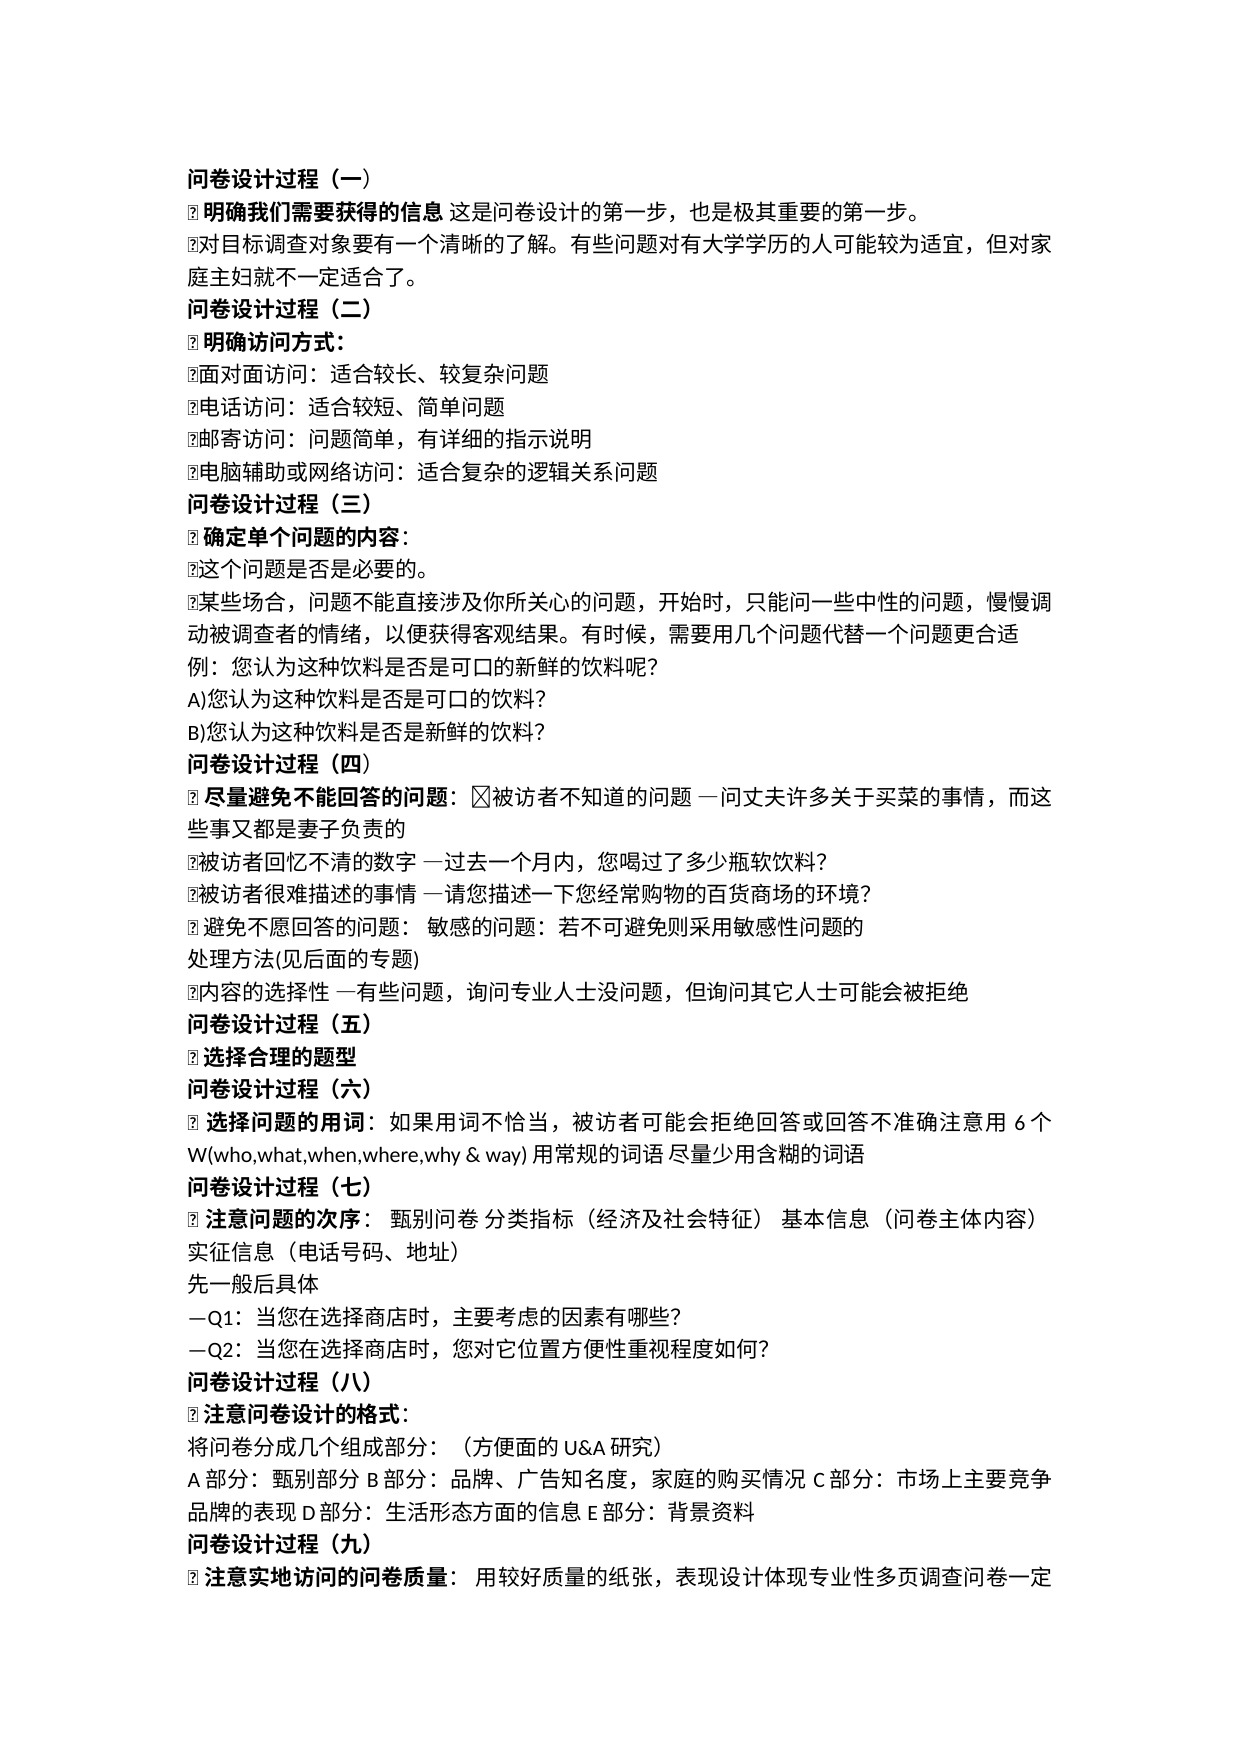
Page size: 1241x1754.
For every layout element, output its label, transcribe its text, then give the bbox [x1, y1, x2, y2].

text 被访者很难描述的事情 —请您描述一下您经常购物的百货商场的环境？ [187, 877, 1053, 909]
text 问卷设计过程（六） [187, 1072, 1053, 1104]
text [187, 1559, 1053, 1592]
text 电脑辅助或网络访问：适合复杂的逻辑关系问题 [187, 454, 1053, 487]
text —Q1：当您在选择商店时，主要考虑的因素有哪些？ [187, 1299, 1053, 1332]
text 将问卷分成几个组成部分：（方便面的U&A研究） [187, 1429, 1053, 1462]
text  明确访问方式： [187, 324, 1053, 357]
text B)您认为这种饮料是否是新鲜的饮料？ [187, 714, 1053, 747]
text  注意问卷设计的格式： [187, 1397, 1053, 1429]
text A部分：甄别部分 B部分：品牌、广告知名度，家庭的购买情况 C部分：市场上主要竞争品牌的表现 D部分：生活形态方面的信息 E部分：背景资料 [187, 1462, 1053, 1527]
text 问卷设计过程（八） [187, 1364, 1053, 1397]
text  确定单个问题的内容： [187, 519, 1053, 552]
text  选择合理的题型 [187, 1039, 1053, 1072]
text 问卷设计过程（五） [187, 1007, 1053, 1039]
text  选择问题的用词：如果用词不恰当，被访者可能会拒绝回答或回答不准确注意用6个W(who,what,when,where,why & way) 用常规的词语 尽量少用含糊的词语 [187, 1104, 1053, 1169]
text 问卷设计过程（四） [187, 747, 1053, 779]
text 某些场合，问题不能直接涉及你所关心的问题，开始时，只能问一些中性的问题，慢慢调动被调查者的情绪，以便获得客观结果。有时候，需要用几个问题代替一个问题更合适 [187, 584, 1053, 649]
text 邮寄访问：问题简单，有详细的指示说明 [187, 422, 1053, 454]
text 先一般后具体 [187, 1267, 1053, 1299]
text 例：您认为这种饮料是否是可口的新鲜的饮料呢？ [187, 649, 1053, 682]
text  避免不愿回答的问题： 敏感的问题：若不可避免则采用敏感性问题的 [187, 909, 1053, 942]
text  注意问题的次序： 甄别问卷 分类指标（经济及社会特征） 基本信息（问卷主体内容） 实征信息（电话号码、地址） [187, 1202, 1053, 1267]
text 内容的选择性 —有些问题，询问专业人士没问题，但询问其它人士可能会被拒绝 [187, 974, 1053, 1007]
text 问卷设计过程（九） [187, 1527, 1053, 1559]
text 处理方法(见后面的专题) [187, 942, 1053, 974]
text 问卷设计过程（七） [187, 1169, 1053, 1202]
text 这个问题是否是必要的。 [187, 552, 1053, 584]
text 问卷设计过程（一） [187, 162, 1053, 194]
text —Q2：当您在选择商店时，您对它位置方便性重视程度如何？ [187, 1332, 1053, 1364]
text 面对面访问：适合较长、较复杂问题 [187, 357, 1053, 389]
text 问卷设计过程（三） [187, 487, 1053, 519]
text A)您认为这种饮料是否是可口的饮料？ [187, 682, 1053, 714]
text 被访者回忆不清的数字 —过去一个月内，您喝过了多少瓶软饮料？ [187, 844, 1053, 877]
text 对目标调查对象要有一个清晰的了解。有些问题对有大学学历的人可能较为适宜，但对家庭主妇就不一定适合了。 [187, 227, 1053, 292]
text 问卷设计过程（二） [187, 292, 1053, 324]
text  尽量避免不能回答的问题：被访者不知道的问题 —问丈夫许多关于买菜的事情，而这些事又都是妻子负责的 [187, 779, 1053, 844]
text  明确我们需要获得的信息 这是问卷设计的第一步，也是极其重要的第一步。 [187, 194, 1053, 227]
text 电话访问：适合较短、简单问题 [187, 389, 1053, 422]
